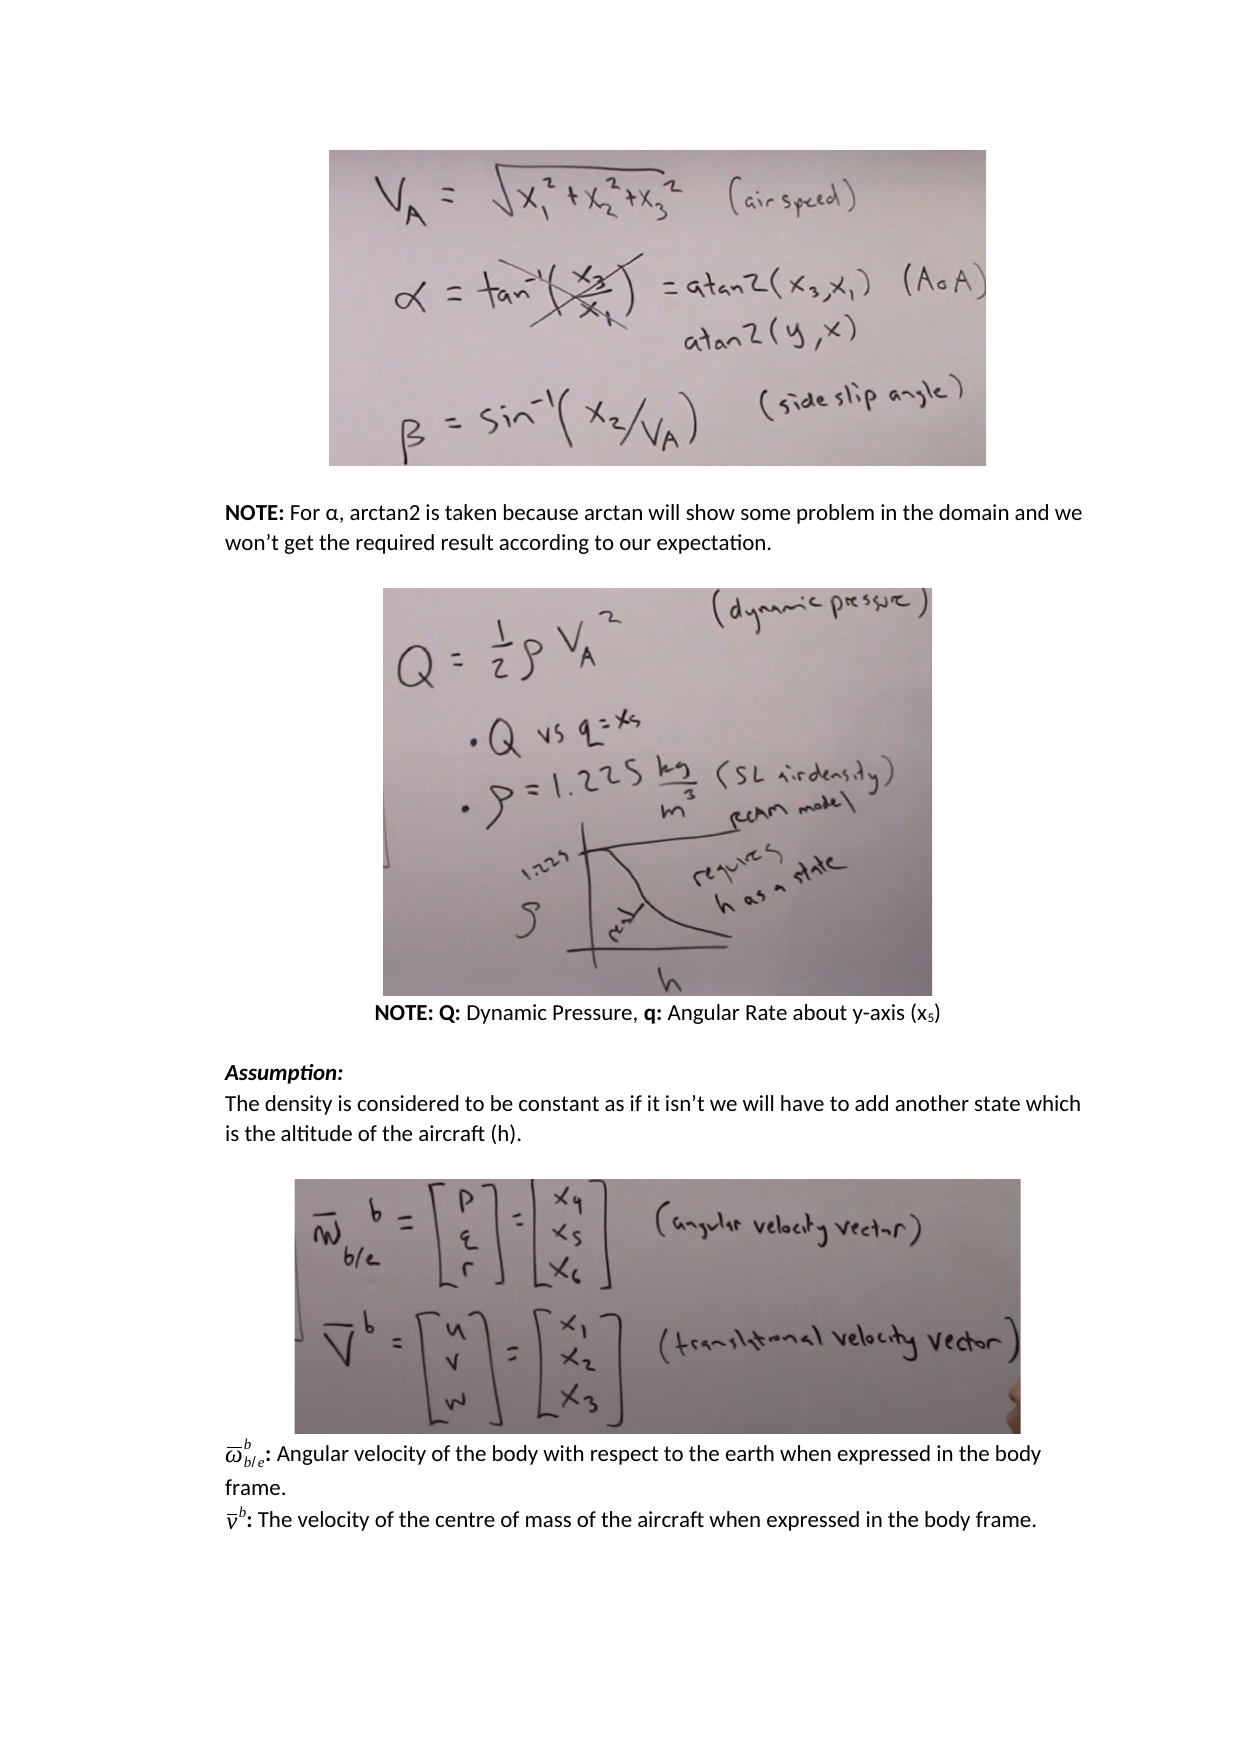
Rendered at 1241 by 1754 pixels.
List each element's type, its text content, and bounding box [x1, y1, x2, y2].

picture [294, 1179, 1021, 1434]
list The density is considered to be constant as if it isn’t we will have to add another state which is the altitude of the aircraft (h). [225, 1089, 1090, 1147]
list NOTE: Q: Dynamic Pressure, q: Angular Rate about y-axis (x5) [225, 998, 1090, 1026]
list NOTE: For α, arctan2 is taken because arctan will show some problem in the domain and we won’t get the required result according to our expectation. [225, 498, 1090, 556]
list : The velocity of the centre of mass of the aircraft when expressed in the body frame. [225, 1503, 1090, 1534]
picture [329, 150, 987, 466]
list Assumption: [225, 1058, 1090, 1086]
picture [383, 588, 933, 996]
list : Angular velocity of the body with respect to the earth when expressed in the body frame. [225, 1436, 1090, 1501]
